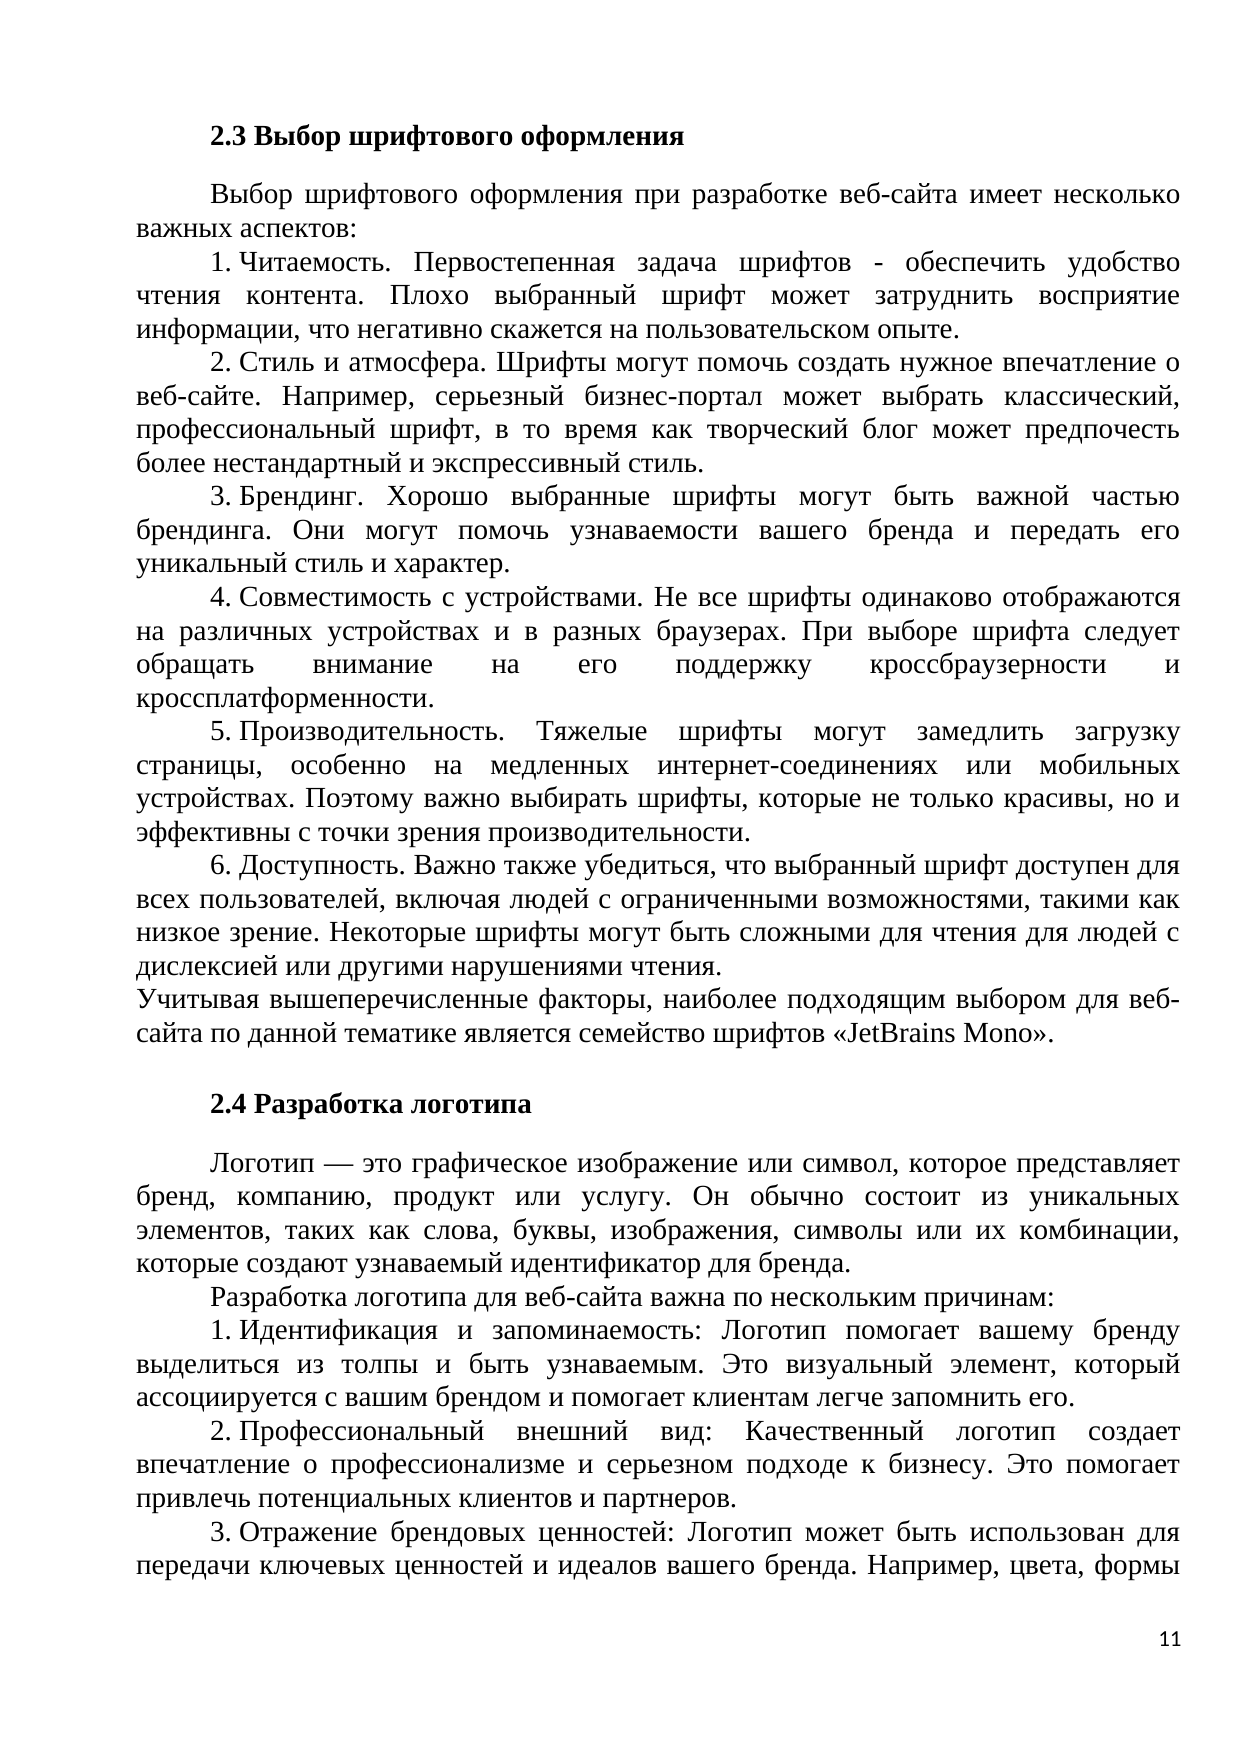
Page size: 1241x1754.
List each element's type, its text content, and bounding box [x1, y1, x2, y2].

list Читаемость. Первостепенная задача шрифтов - обеспечить удобство чтения контента. Плохо выбранный шрифт может затруднить восприятие информации, что негативно скажется на пользовательском опыте. [136, 244, 1181, 344]
list Производительность. Тяжелые шрифты могут замедлить загрузку страницы, особенно на медленных интернет-соединениях или мобильных устройствах. Поэтому важно выбирать шрифты, которые не только красивы, но и эффективны с точки зрения производительности. [136, 713, 1181, 847]
text 2.3 Выбор шрифтового оформления [136, 118, 1181, 152]
text Выбор шрифтового оформления при разработке веб-сайта имеет несколько важных аспектов: [136, 177, 1181, 244]
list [136, 1514, 1181, 1581]
list Стиль и атмосфера. Шрифты могут помочь создать нужное впечатление о веб-сайте. Например, серьезный бизнес-портал может выбрать классический, профессиональный шрифт, в то время как творческий блог может предпочесть более нестандартный и экспрессивный стиль. [136, 344, 1181, 478]
text Разработка логотипа для веб-сайта важна по нескольким причинам: [136, 1279, 1181, 1312]
text 2.4 Разработка логотипа [136, 1086, 1181, 1120]
list Идентификация и запоминаемость: Логотип помогает вашему бренду выделиться из толпы и быть узнаваемым. Это визуальный элемент, который ассоциируется с вашим брендом и помогает клиентам легче запомнить его. [136, 1312, 1181, 1413]
text Учитывая вышеперечисленные факторы, наиболее подходящим выбором для веб-сайта по данной тематике является семейство шрифтов «JetBrains Mono». [136, 982, 1181, 1049]
list Профессиональный внешний вид: Качественный логотип создает впечатление о профессионализме и серьезном подходе к бизнесу. Это помогает привлечь потенциальных клиентов и партнеров. [136, 1413, 1181, 1514]
list Доступность. Важно также убедиться, что выбранный шрифт доступен для всех пользователей, включая людей с ограниченными возможностями, такими как низкое зрение. Некоторые шрифты могут быть сложными для чтения для людей с дислексией или другими нарушениями чтения. [136, 847, 1181, 982]
list Брендинг. Хорошо выбранные шрифты могут быть важной частью брендинга. Они могут помочь узнаваемости вашего бренда и передать его уникальный стиль и характер. [136, 478, 1181, 579]
text Логотип — это графическое изображение или символ, которое представляет бренд, компанию, продукт или услугу. Он обычно состоит из уникальных элементов, таких как слова, буквы, изображения, символы или их комбинации, которые создают узнаваемый идентификатор для бренда. [136, 1145, 1181, 1279]
list Совместимость с устройствами. Не все шрифты одинаково отображаются на различных устройствах и в разных браузерах. При выборе шрифта следует обращать внимание на его поддержку кроссбраузерности и кроссплатформенности. [136, 579, 1181, 713]
